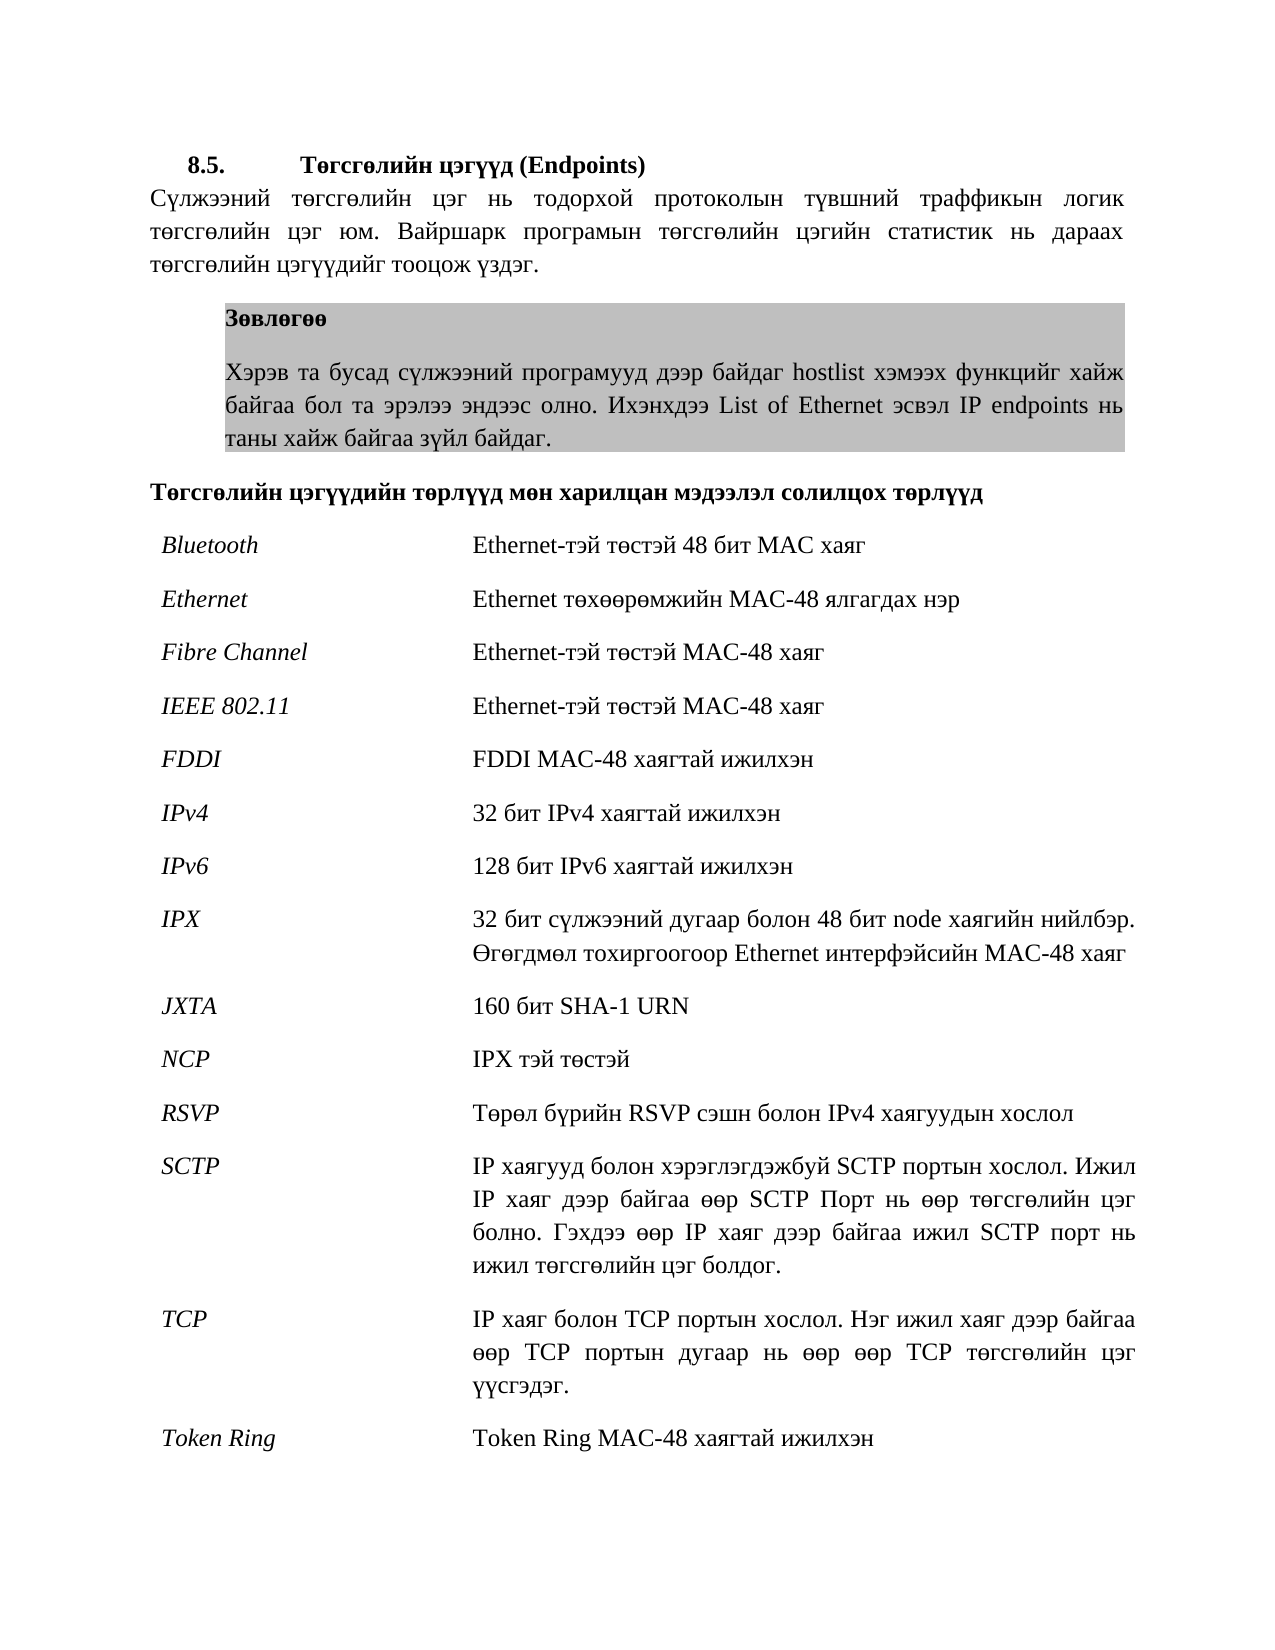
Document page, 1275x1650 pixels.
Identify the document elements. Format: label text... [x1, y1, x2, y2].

text Хэрэв та бусад сүлжээний програмууд дээр байдаг hostlist хэмээх функцийг хайж байгаа бол та эрэлээ эндээс олно. Ихэнхдээ List of Ethernet эсвэл IP endpoints нь таны хайж байгаа зүйл байдаг. [225, 357, 1125, 452]
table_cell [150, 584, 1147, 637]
text Төгсгөлийн цэгүүдийн төрлүүд мөн харилцан мэдээлэл солилцох төрлүүд [150, 477, 1125, 505]
text Сүлжээний төгсгөлийн цэг нь тодорхой протоколын түвшний траффикын логик төгсгөлийн цэг юм. Вайршарк програмын төгсгөлийн цэгийн статистик нь дараах төгсгөлийн цэгүүдийг тооцож үздэг. [150, 183, 1125, 278]
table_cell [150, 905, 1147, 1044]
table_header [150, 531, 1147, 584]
text Зөвлөгөө [225, 303, 1125, 332]
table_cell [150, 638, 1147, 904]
subtitle Төгсгөлийн цэгүүд (Endpoints) [187, 150, 1125, 179]
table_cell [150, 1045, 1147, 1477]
